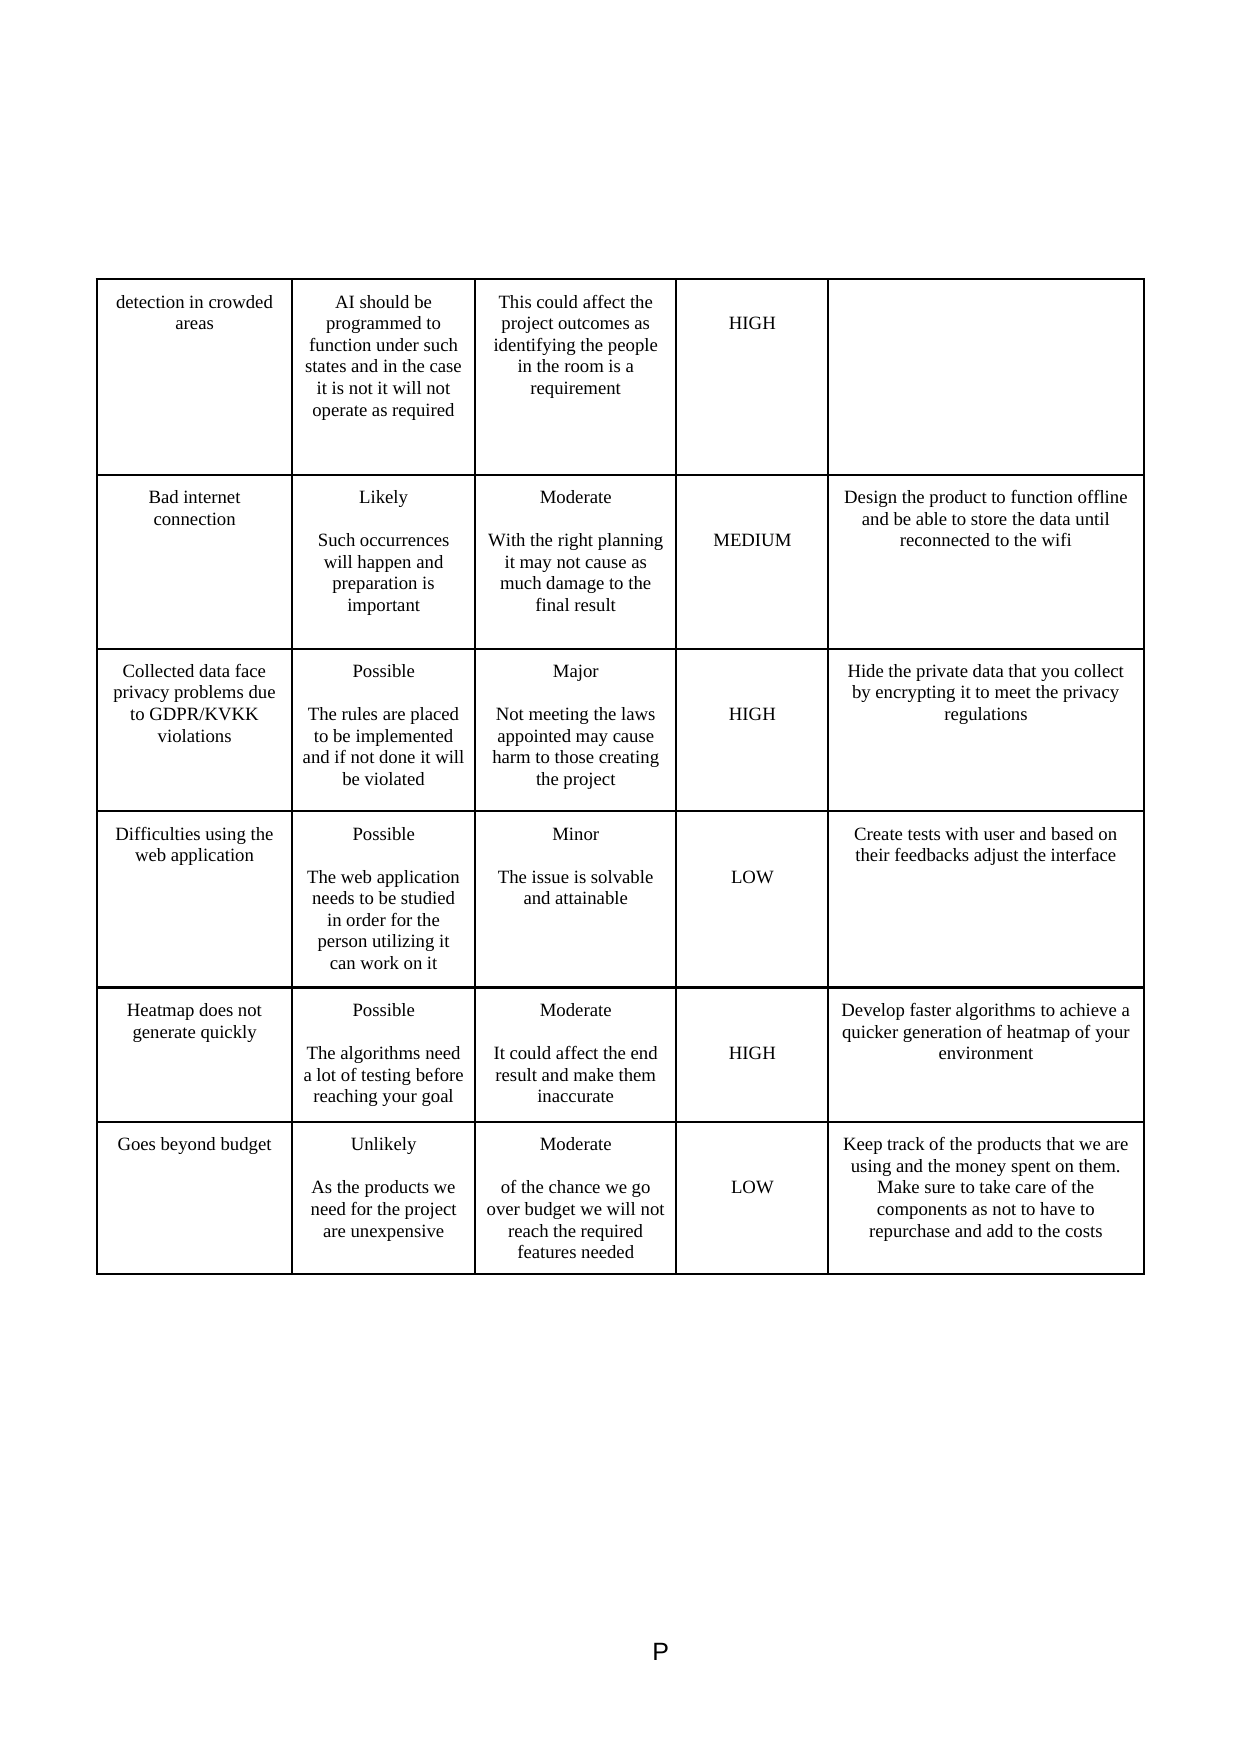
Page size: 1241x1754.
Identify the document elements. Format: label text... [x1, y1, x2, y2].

table_cell Moderate It could affect the end result and make them inaccurate [476, 989, 675, 1121]
table_cell HIGH [677, 989, 827, 1121]
table_cell Collected data face privacy problems due to GDPR/KVKK violations [98, 650, 291, 810]
table_cell Moderate With the right planning it may not cause as much damage to the final result [476, 476, 675, 647]
table_cell Develop faster algorithms to achieve a quicker generation of heatmap of your environment [829, 989, 1143, 1121]
table_cell Likely Such occurrences will happen and preparation is important [293, 476, 474, 647]
table_cell LOW [677, 1123, 827, 1273]
table_cell Heatmap does not generate quickly [98, 989, 291, 1121]
table_cell Goes beyond budget [98, 1123, 291, 1273]
table_cell Major Not meeting the laws appointed may cause harm to those creating the project [476, 650, 675, 810]
table_cell Possible The algorithms need a lot of testing before reaching your goal [293, 989, 474, 1121]
table_cell Possible The web application needs to be studied in order for the person utilizing it can work on it [293, 812, 474, 986]
table_cell Keep track of the products that we are using and the money spent on them. Make sure to take care of the components as not to have to repurchase and add to the costs [829, 1123, 1143, 1273]
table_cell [476, 280, 675, 473]
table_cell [98, 280, 291, 473]
table_cell Difficulties using the web application [98, 812, 291, 986]
table_cell Hide the private data that you collect by encrypting it to meet the privacy regulations [829, 650, 1143, 810]
table_cell Moderate of the chance we go over budget we will not reach the required features needed [476, 1123, 675, 1273]
table_cell LOW [677, 812, 827, 986]
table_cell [293, 280, 474, 473]
table_cell Bad internet connection [98, 476, 291, 647]
table_cell HIGH [677, 650, 827, 810]
table_cell Design the product to function offline and be able to store the data until reconnected to the wifi [829, 476, 1143, 647]
table_cell HIGH [677, 280, 827, 473]
table_cell Minor The issue is solvable and attainable [476, 812, 675, 986]
table_cell Unlikely As the products we need for the project are unexpensive [293, 1123, 474, 1273]
table_cell MEDIUM [677, 476, 827, 647]
table_cell Possible The rules are placed to be implemented and if not done it will be violated [293, 650, 474, 810]
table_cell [829, 280, 1143, 473]
table_cell Create tests with user and based on their feedbacks adjust the interface [829, 812, 1143, 986]
